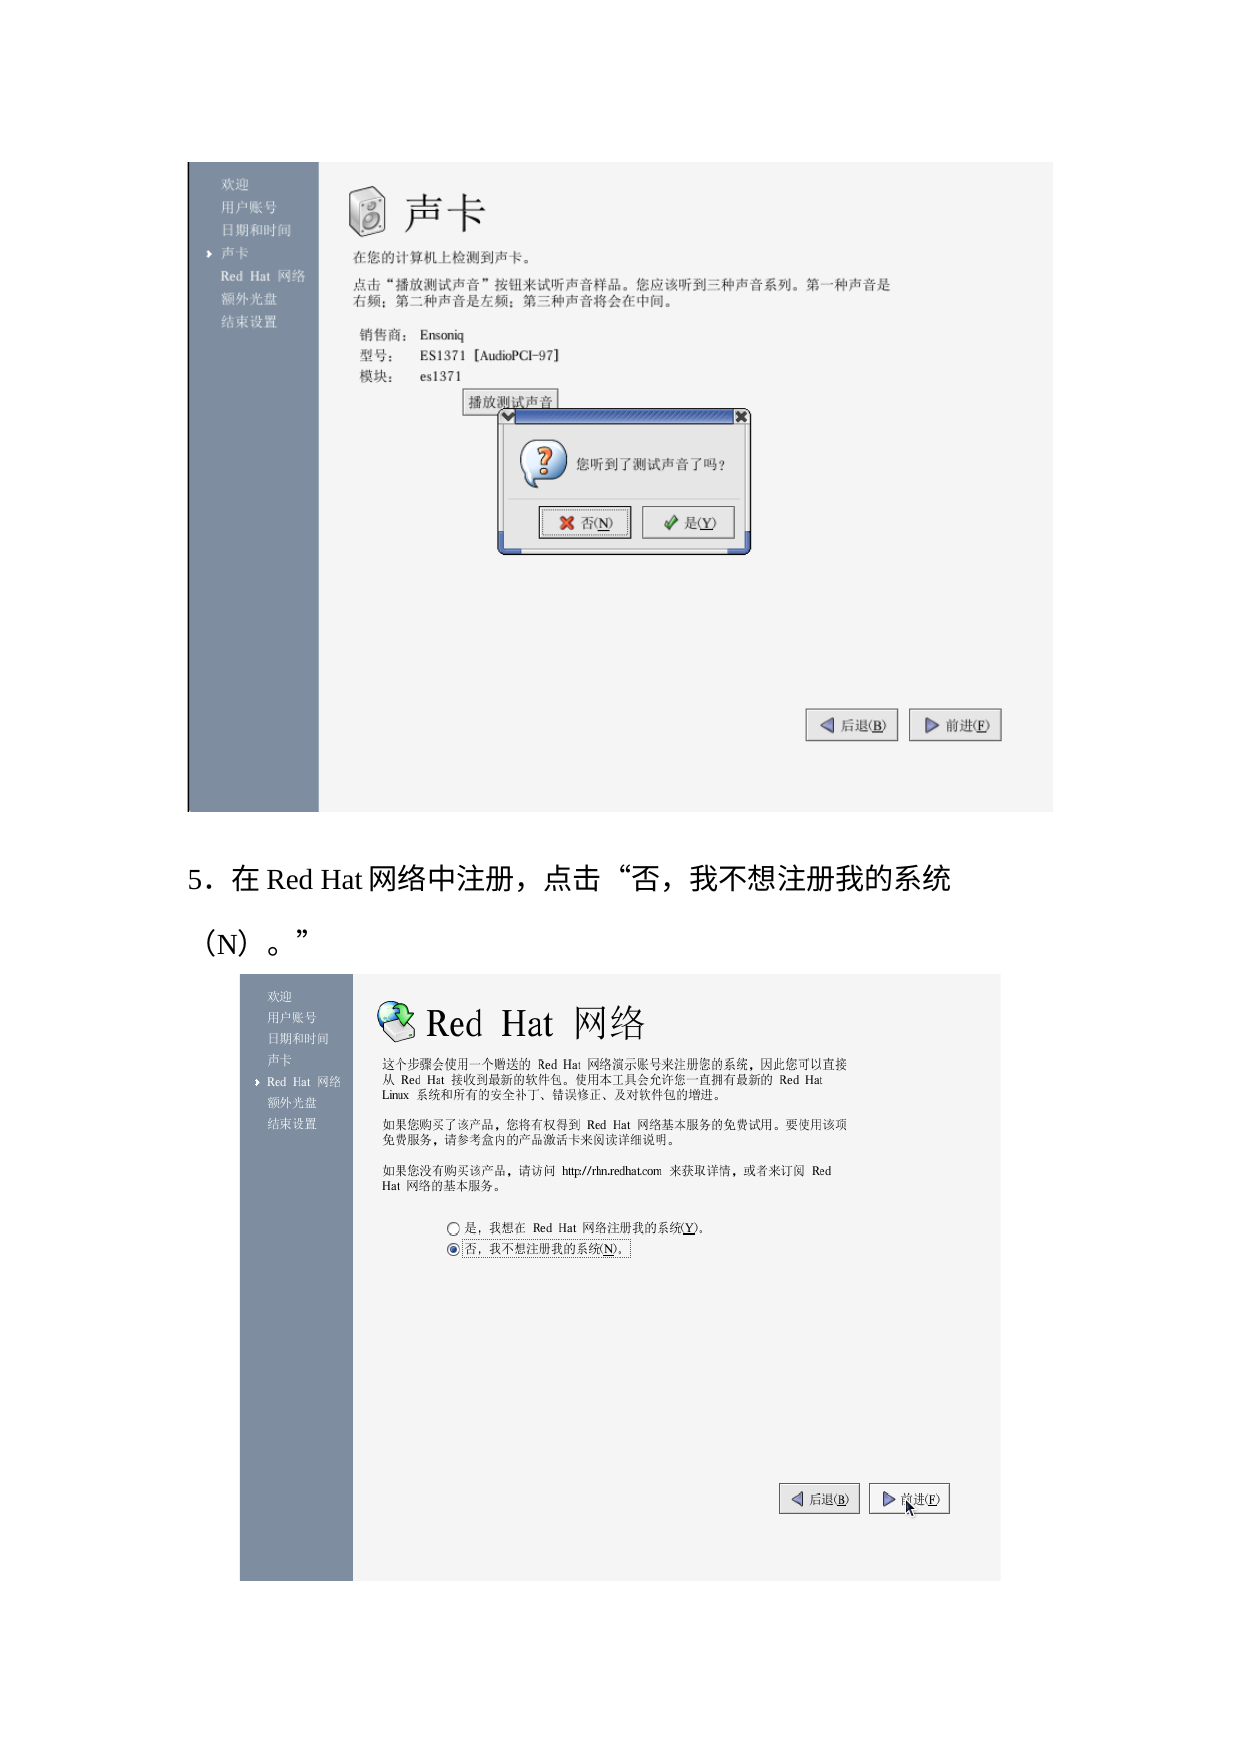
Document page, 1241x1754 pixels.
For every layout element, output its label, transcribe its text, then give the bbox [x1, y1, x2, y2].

picture [187, 162, 1054, 812]
text 5．在Red Hat网络中注册，点击“否，我不想注册我的系统（N）。” [187, 844, 1053, 974]
picture [239, 974, 1001, 1581]
